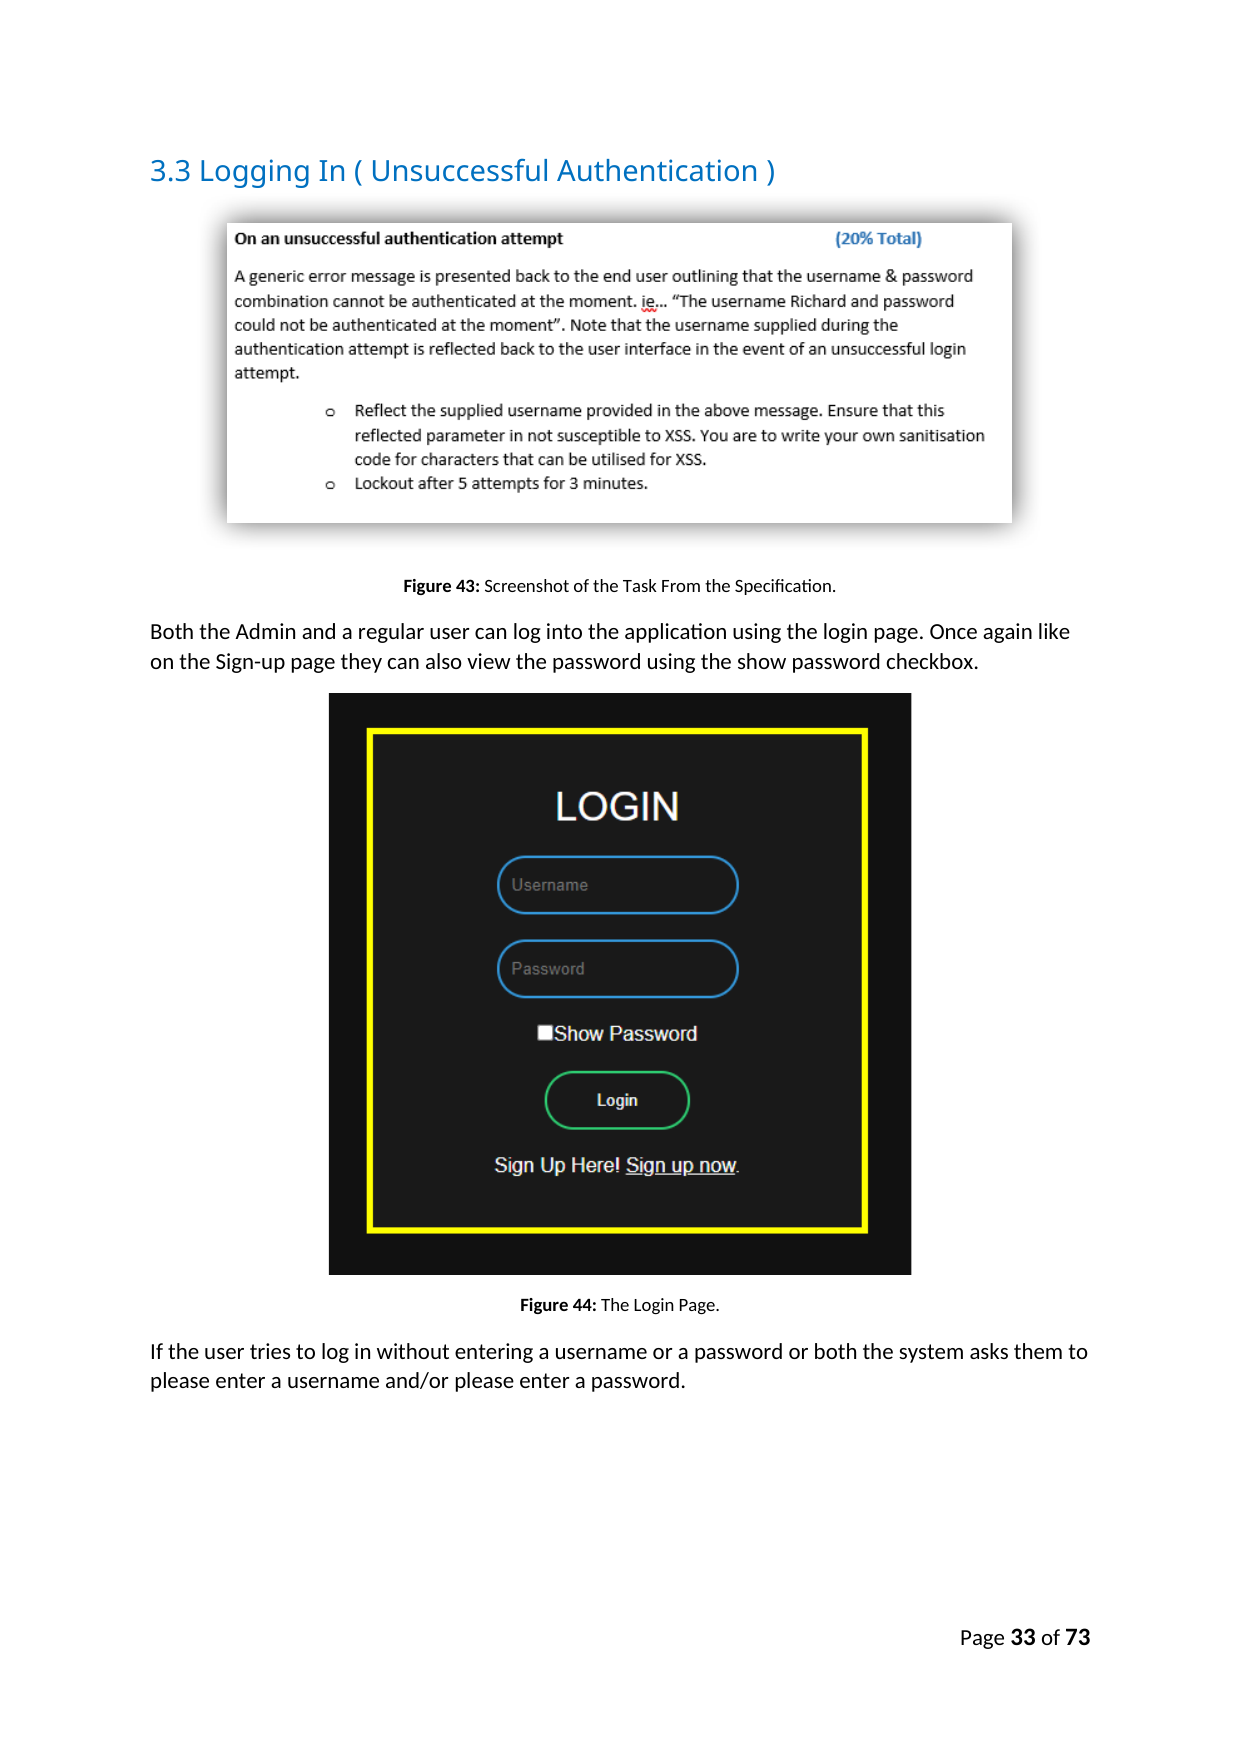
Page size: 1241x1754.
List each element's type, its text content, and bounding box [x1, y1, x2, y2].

text Figure 43: Screenshot of the Task From the Specification. [150, 574, 1090, 597]
subtitle 3.3 Logging In ( Unsuccessful Authentication ) [150, 150, 1090, 190]
text Figure 44: The Login Page. [150, 1293, 1090, 1316]
picture [227, 223, 1012, 523]
picture [328, 693, 912, 1275]
text Both the Admin and a regular user can log into the application using the login page. Once again like on the Sign-up page they can also view the password using the show password checkbox. [150, 617, 1090, 675]
text If the user tries to log in without entering a username or a password or both the system asks them to please enter a username and/or please enter a password. [150, 1337, 1090, 1394]
